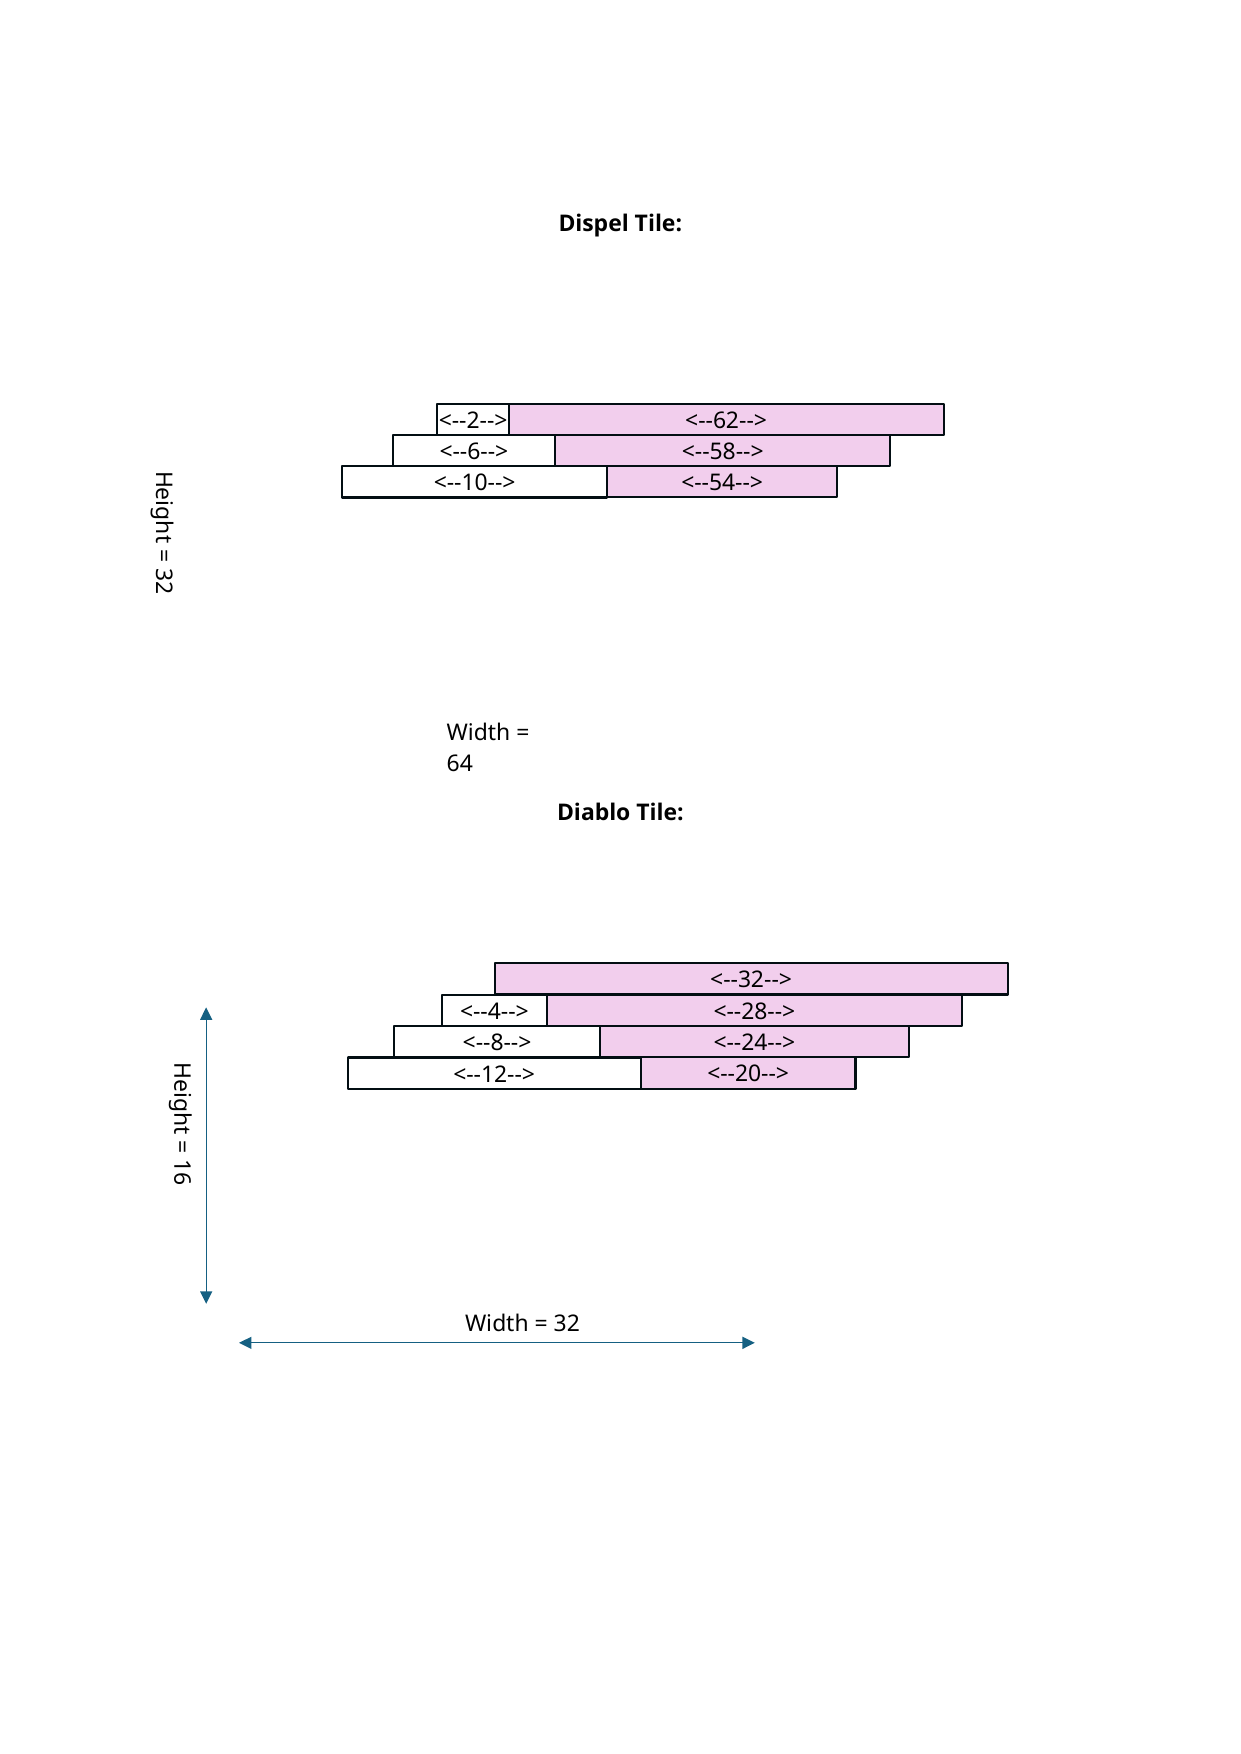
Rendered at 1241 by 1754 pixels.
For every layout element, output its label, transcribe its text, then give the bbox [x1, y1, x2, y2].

text Dispel Tile: [75, 207, 1165, 238]
text Diablo Tile: [75, 796, 1165, 827]
